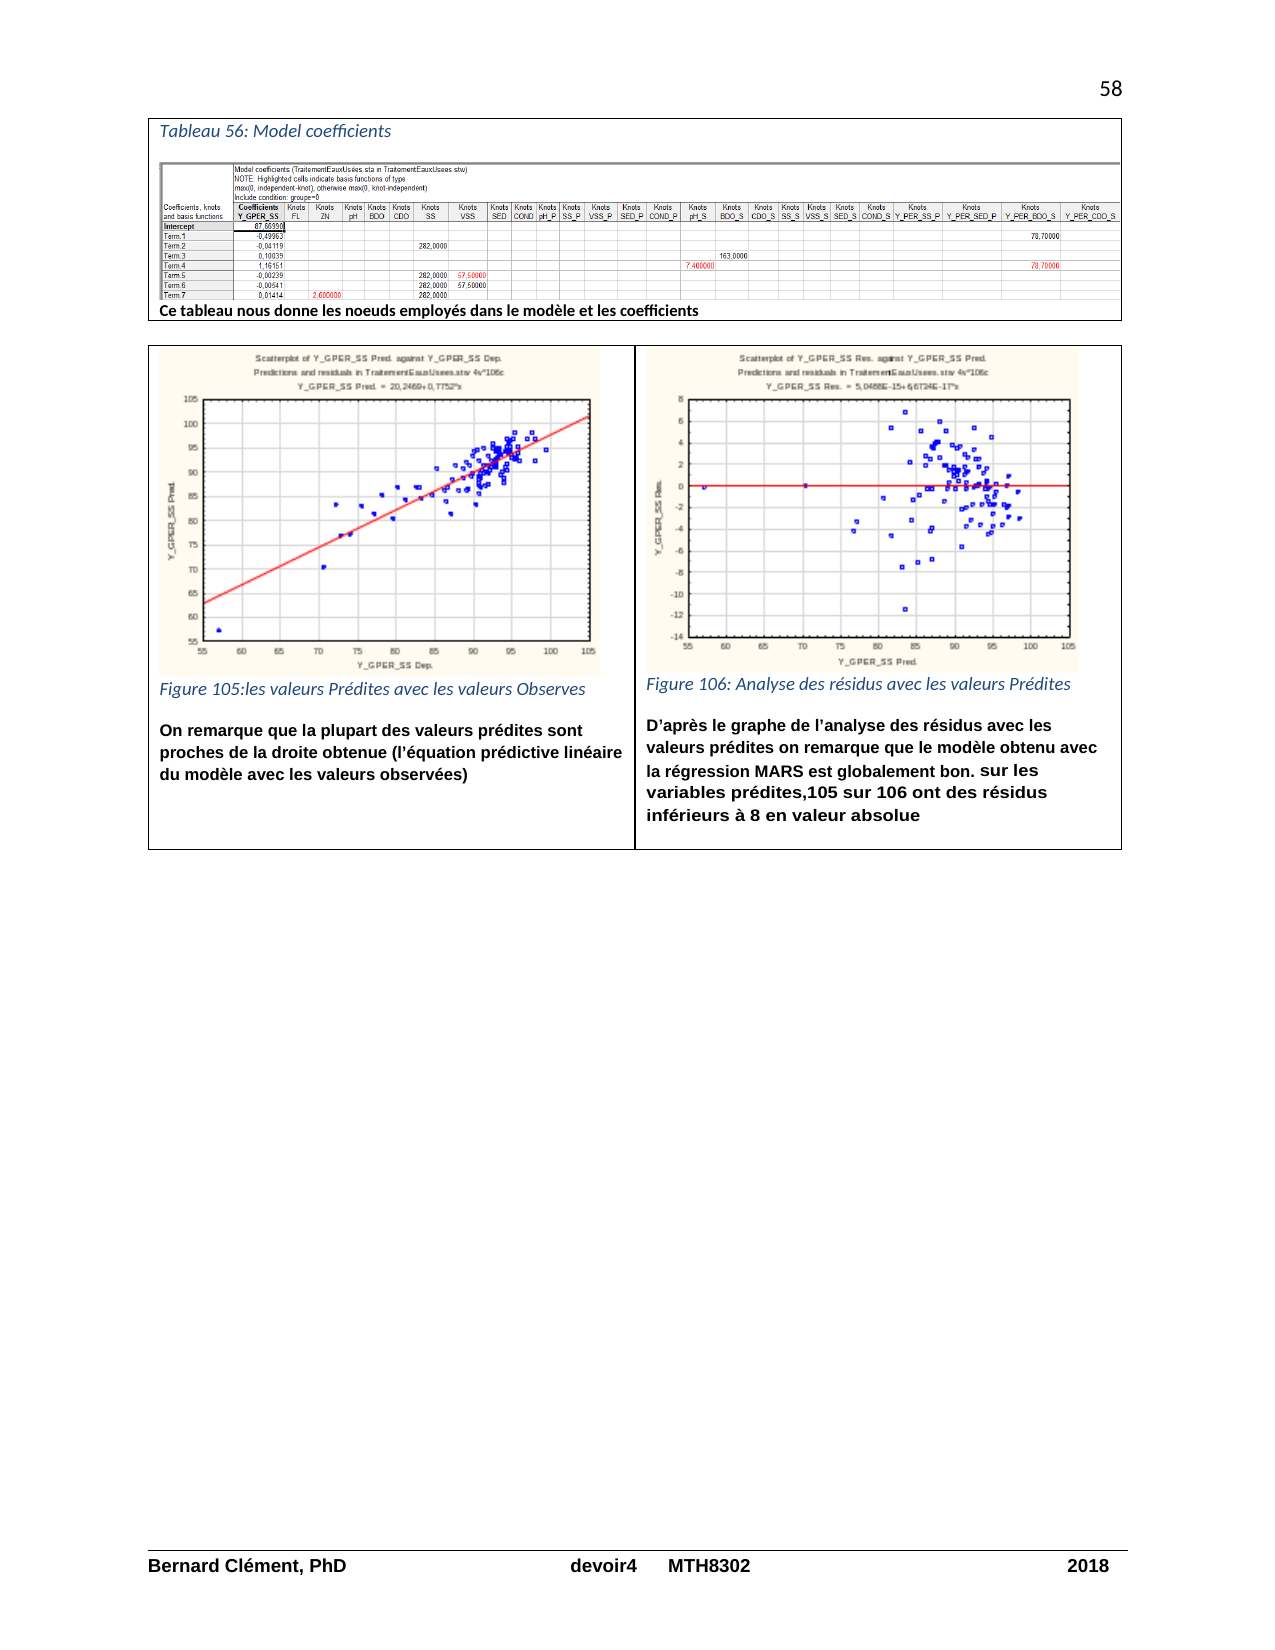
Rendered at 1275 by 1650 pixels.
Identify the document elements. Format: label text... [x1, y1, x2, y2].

table_header Figure 106: Analyse des résidus avec les valeurs Prédites D’après le graphe de l’analyse des résidus avec les valeurs prédites on remarque que le modèle obtenu avec la régression MARS est globalement bon. sur les variables prédites,105 sur 106 ont des résidus inférieurs à 8 en valeur absolue [636, 346, 1121, 849]
table_cell Tableau 56: Model coefficients Ce tableau nous donne les noeuds employés dans le modèle et les coefficients [149, 119, 1121, 320]
picture [159, 162, 1121, 300]
table_header Figure 105:les valeurs Prédites avec les valeurs Observes On remarque que la plupart des valeurs prédites sont proches de la droite obtenue (l’équation prédictive linéaire du modèle avec les valeurs observées) [149, 346, 634, 849]
